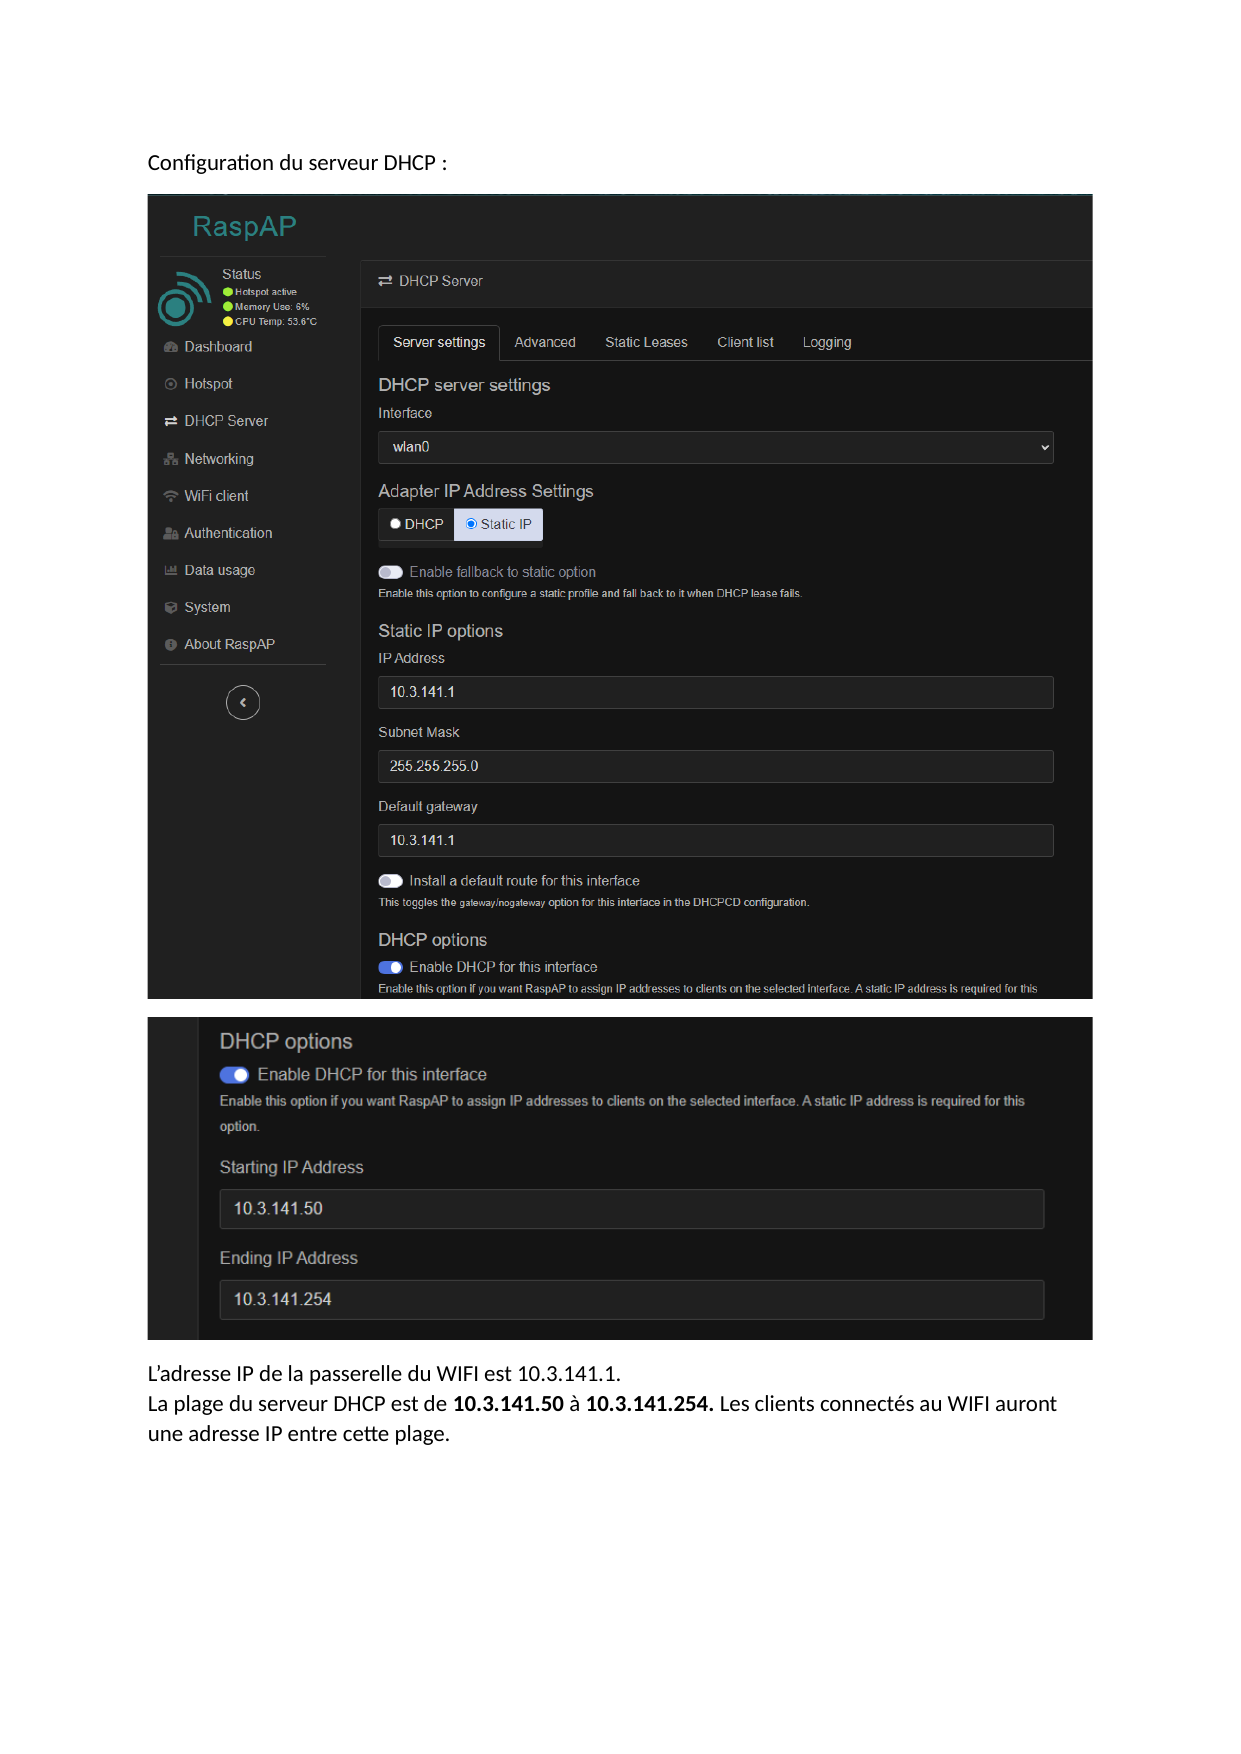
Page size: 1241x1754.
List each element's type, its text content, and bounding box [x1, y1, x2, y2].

text Configuration du serveur DHCP : [148, 148, 1093, 176]
picture [147, 1017, 1093, 1340]
text L’adresse IP de la passerelle du WIFI est 10.3.141.1. La plage du serveur DHCP est de 10.3.141.50 à 10.3.141.254. Les clients connectés au WIFI auront une adresse IP entre cette plage. [148, 1359, 1093, 1447]
picture [147, 194, 1093, 999]
